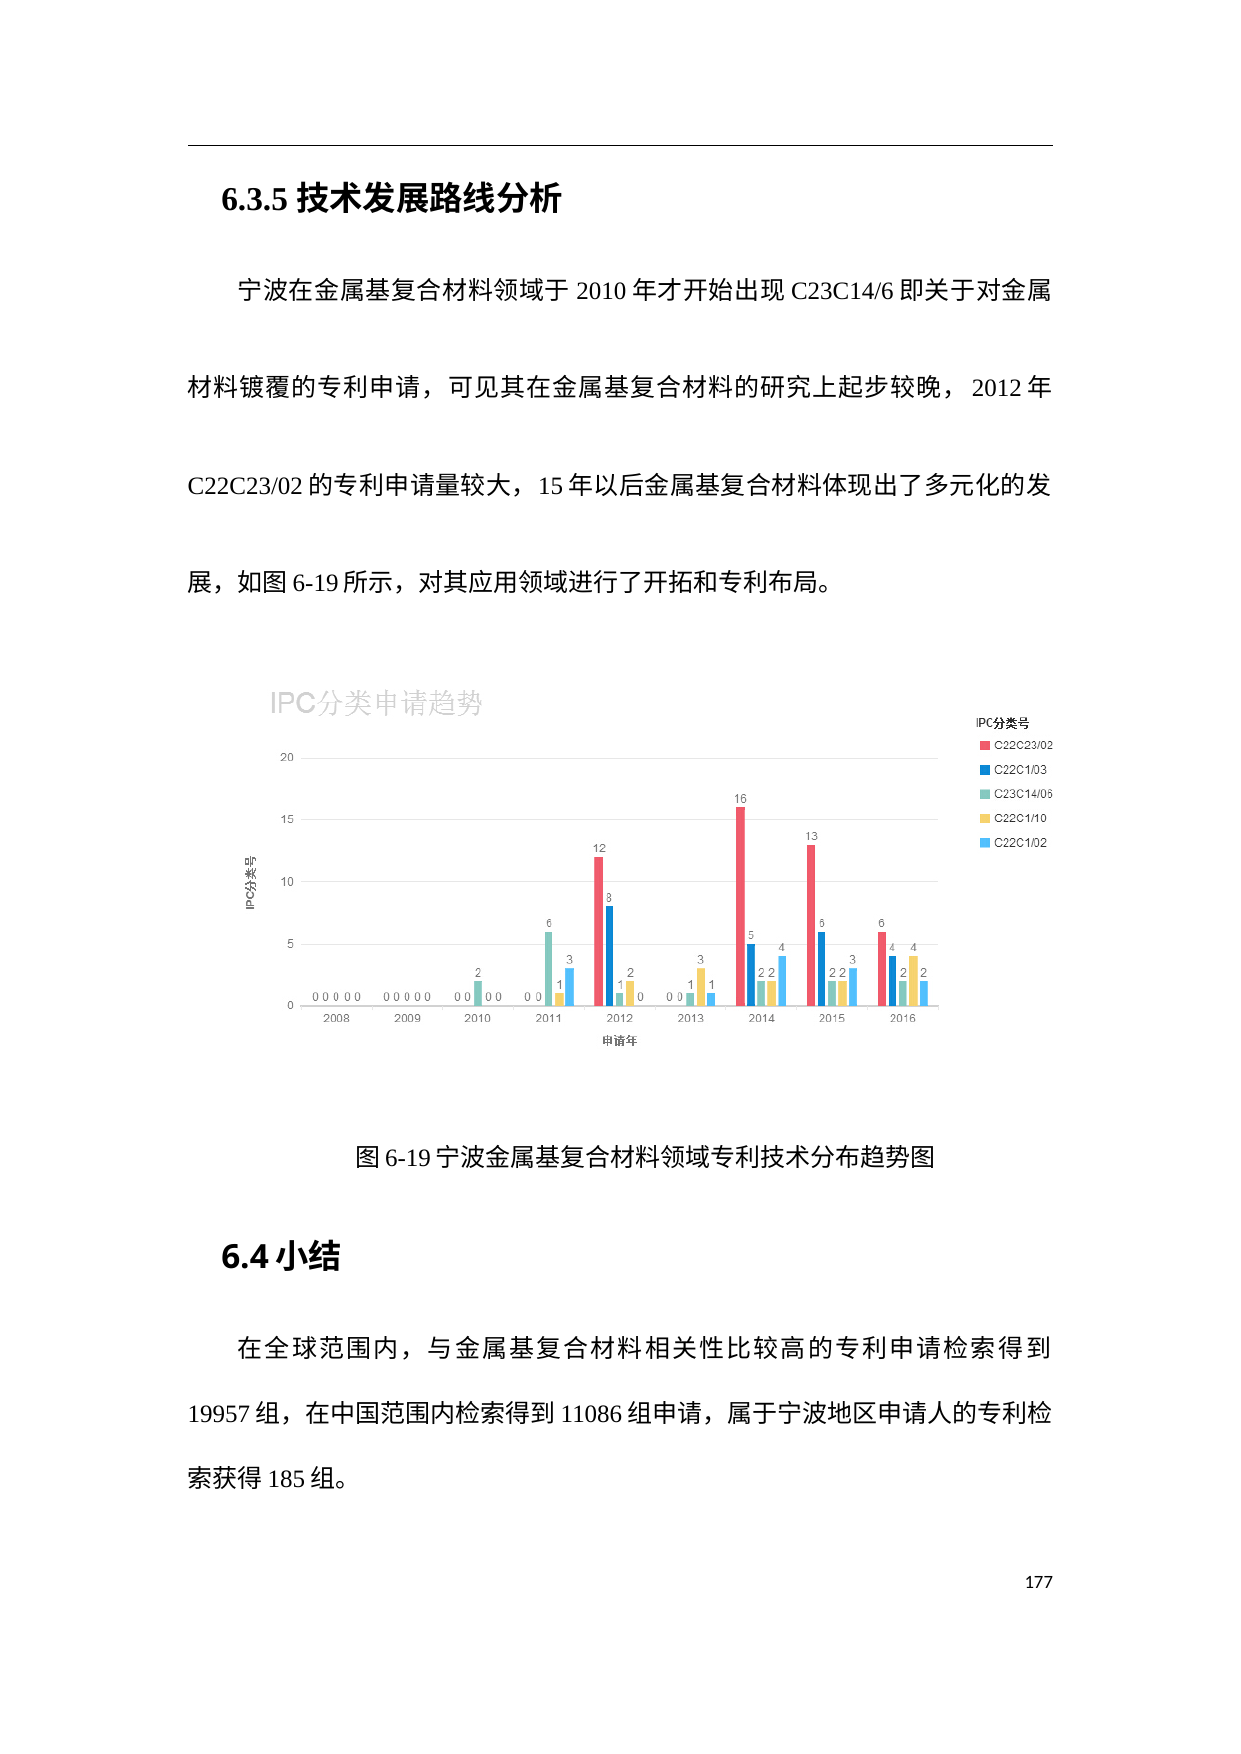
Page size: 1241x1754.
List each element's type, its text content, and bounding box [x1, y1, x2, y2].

text 图6-19宁波金属基复合材料领域专利技术分布趋势图 [187, 1123, 1053, 1188]
text 宁波在金属基复合材料领域于2010年才开始出现C23C14/6即关于对金属材料镀覆的专利申请，可见其在金属基复合材料的研究上起步较晚，2012年C22C23/02的专利申请量较大，15年以后金属基复合材料体现出了多元化的发展，如图6-19所示，对其应用领域进行了开拓和专利布局。 [187, 256, 1053, 613]
subtitle 6.3.5 技术发展路线分析 [187, 164, 1053, 229]
picture [237, 674, 1063, 1080]
subtitle 6.4小结 [187, 1222, 1053, 1287]
text 在全球范围内，与金属基复合材料相关性比较高的专利申请检索得到19957组，在中国范围内检索得到11086组申请，属于宁波地区申请人的专利检索获得185组。 [187, 1314, 1053, 1509]
